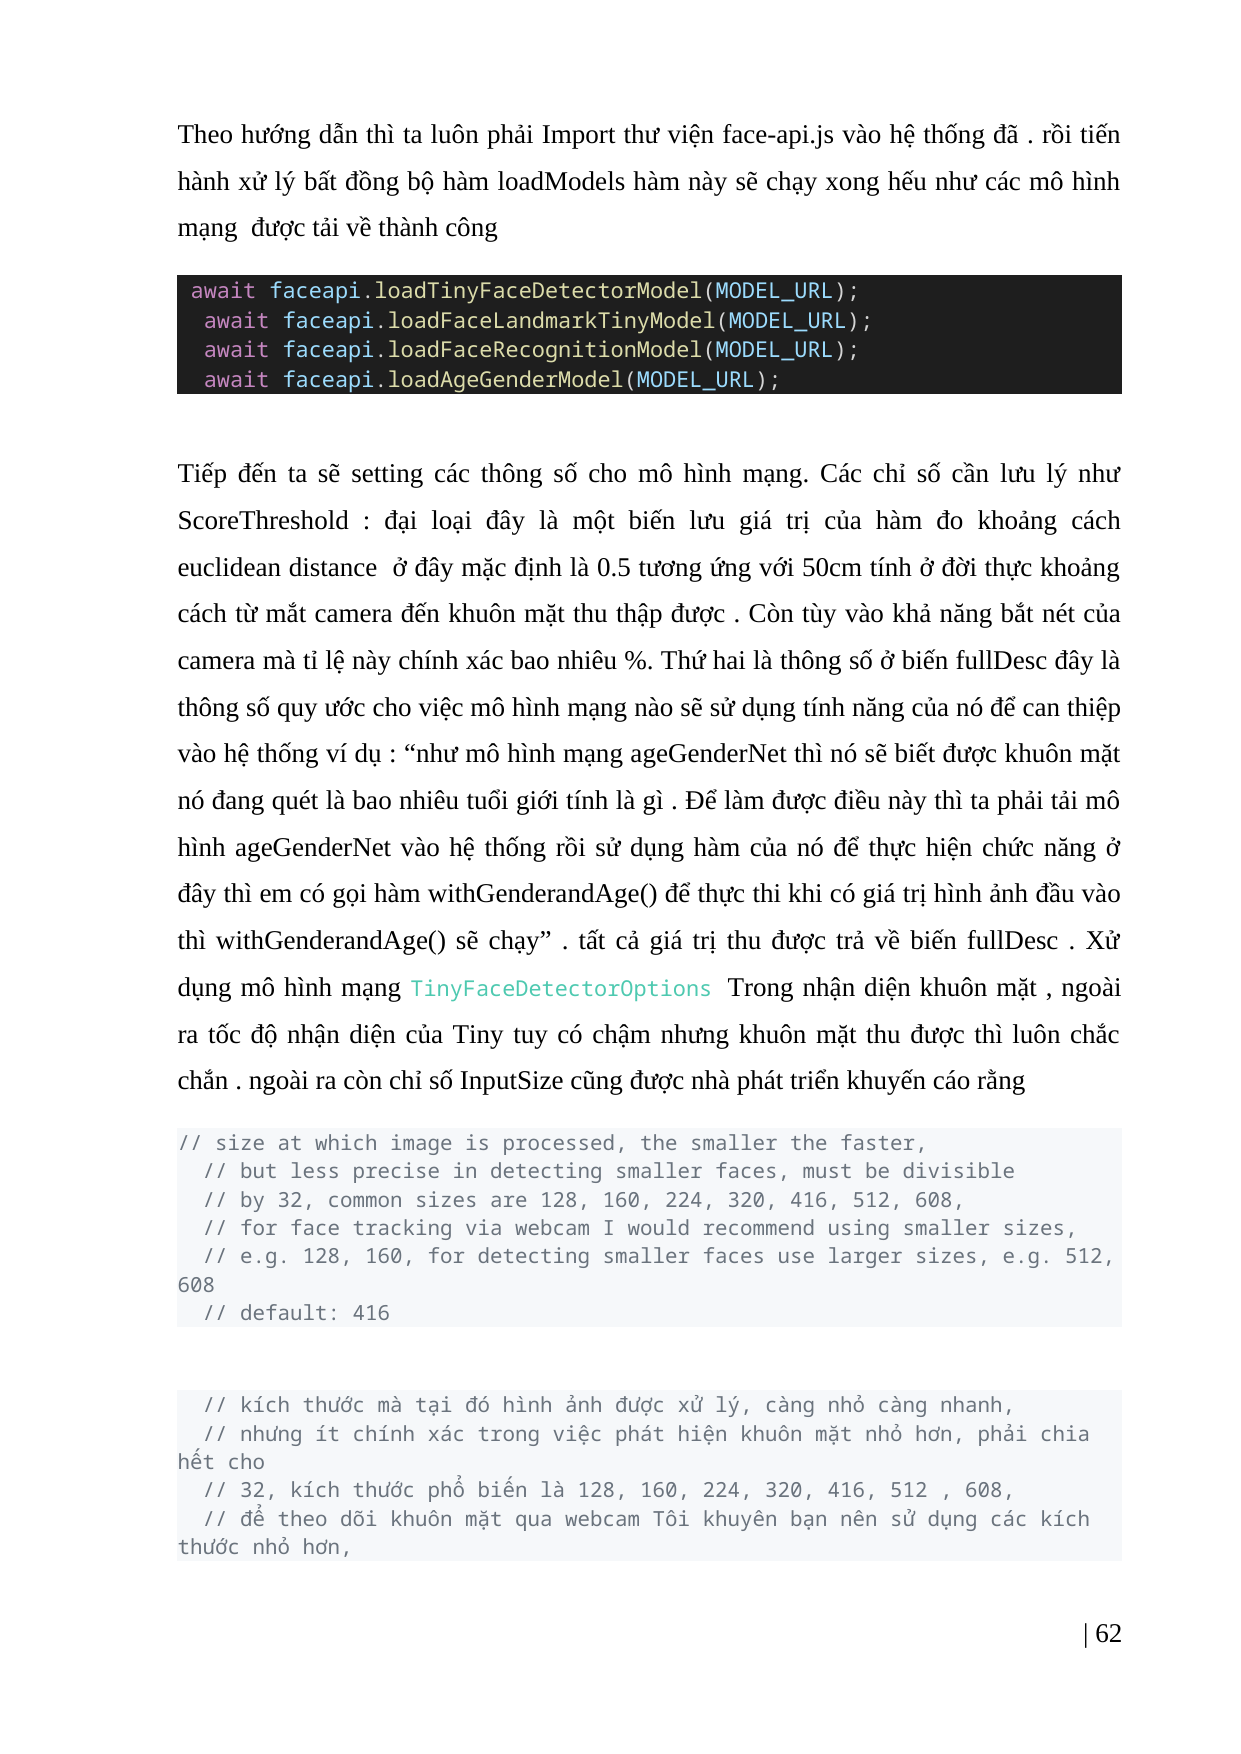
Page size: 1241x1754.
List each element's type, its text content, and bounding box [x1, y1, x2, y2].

text // but less precise in detecting smaller faces, must be divisible [177, 1156, 1122, 1185]
text // e.g. 128, 160, for detecting smaller faces use larger sizes, e.g. 512, 608 [177, 1242, 1122, 1298]
text // default: 416 [177, 1298, 1122, 1327]
text // để theo dõi khuôn mặt qua webcam Tôi khuyên bạn nên sử dụng các kích thước nhỏ hơn, [177, 1504, 1122, 1561]
text // for face tracking via webcam I would recommend using smaller sizes, [177, 1213, 1122, 1242]
text // by 32, common sizes are 128, 160, 224, 320, 416, 512, 608, [177, 1185, 1122, 1213]
text await faceapi.loadFaceLandmarkTinyModel(MODEL_URL); [177, 304, 1122, 334]
text await faceapi.loadTinyFaceDetectorModel(MODEL_URL); [177, 275, 1122, 304]
text // size at which image is processed, the smaller the faster, [177, 1128, 1122, 1156]
text // nhưng ít chính xác trong việc phát hiện khuôn mặt nhỏ hơn, phải chia hết cho [177, 1419, 1122, 1476]
text await faceapi.loadAgeGenderModel(MODEL_URL); [177, 364, 1122, 394]
text // kích thước mà tại đó hình ảnh được xử lý, càng nhỏ càng nhanh, [177, 1390, 1122, 1419]
text Tiếp đến ta sẽ setting các thông số cho mô hình mạng. Các chỉ số cần lưu lý như ScoreThreshold : đại loại đây là một biến lưu giá trị của hàm đo khoảng cách euclidean distance ở đây mặc định là 0.5 tương ứng với 50cm tính ở đời thực khoảng cách từ mắt camera đến khuôn mặt thu thập được . Còn tùy vào khả năng bắt nét của camera mà tỉ lệ này chính xác bao nhiêu %. Thứ hai là thông số ở biến fullDesc đây là thông số quy ước cho việc mô hình mạng nào sẽ sử dụng tính năng của nó để can thiệp vào hệ thống ví dụ : “như mô hình mạng ageGenderNet thì nó sẽ biết được khuôn mặt nó đang quét là bao nhiêu tuổi giới tính là gì . Để làm được điều này thì ta phải tải mô hình ageGenderNet vào hệ thống rồi sử dụng hàm của nó để thực hiện chức năng ở đây thì em có gọi hàm withGenderandAge() để thực thi khi có giá trị hình ảnh đầu vào thì withGenderandAge() sẽ chạy” . tất cả giá trị thu được trả về biến fullDesc . Xử dụng mô hình mạng TinyFaceDetectorOptions Trong nhận diện khuôn mặt , ngoài ra tốc độ nhận diện của Tiny tuy có chậm nhưng khuôn mặt thu được thì luôn chắc chắn . ngoài ra còn chỉ số InputSize cũng được nhà phát triển khuyến cáo rằng [177, 457, 1122, 1096]
text Theo hướng dẫn thì ta luôn phải Import thư viện face-api.js vào hệ thống đã . rồi tiến hành xử lý bất đồng bộ hàm loadModels hàm này sẽ chạy xong hếu như các mô hình mạng được tải về thành công [177, 118, 1122, 243]
text // 32, kích thước phổ biến là 128, 160, 224, 320, 416, 512 , 608, [177, 1476, 1122, 1504]
text await faceapi.loadFaceRecognitionModel(MODEL_URL); [177, 334, 1122, 364]
